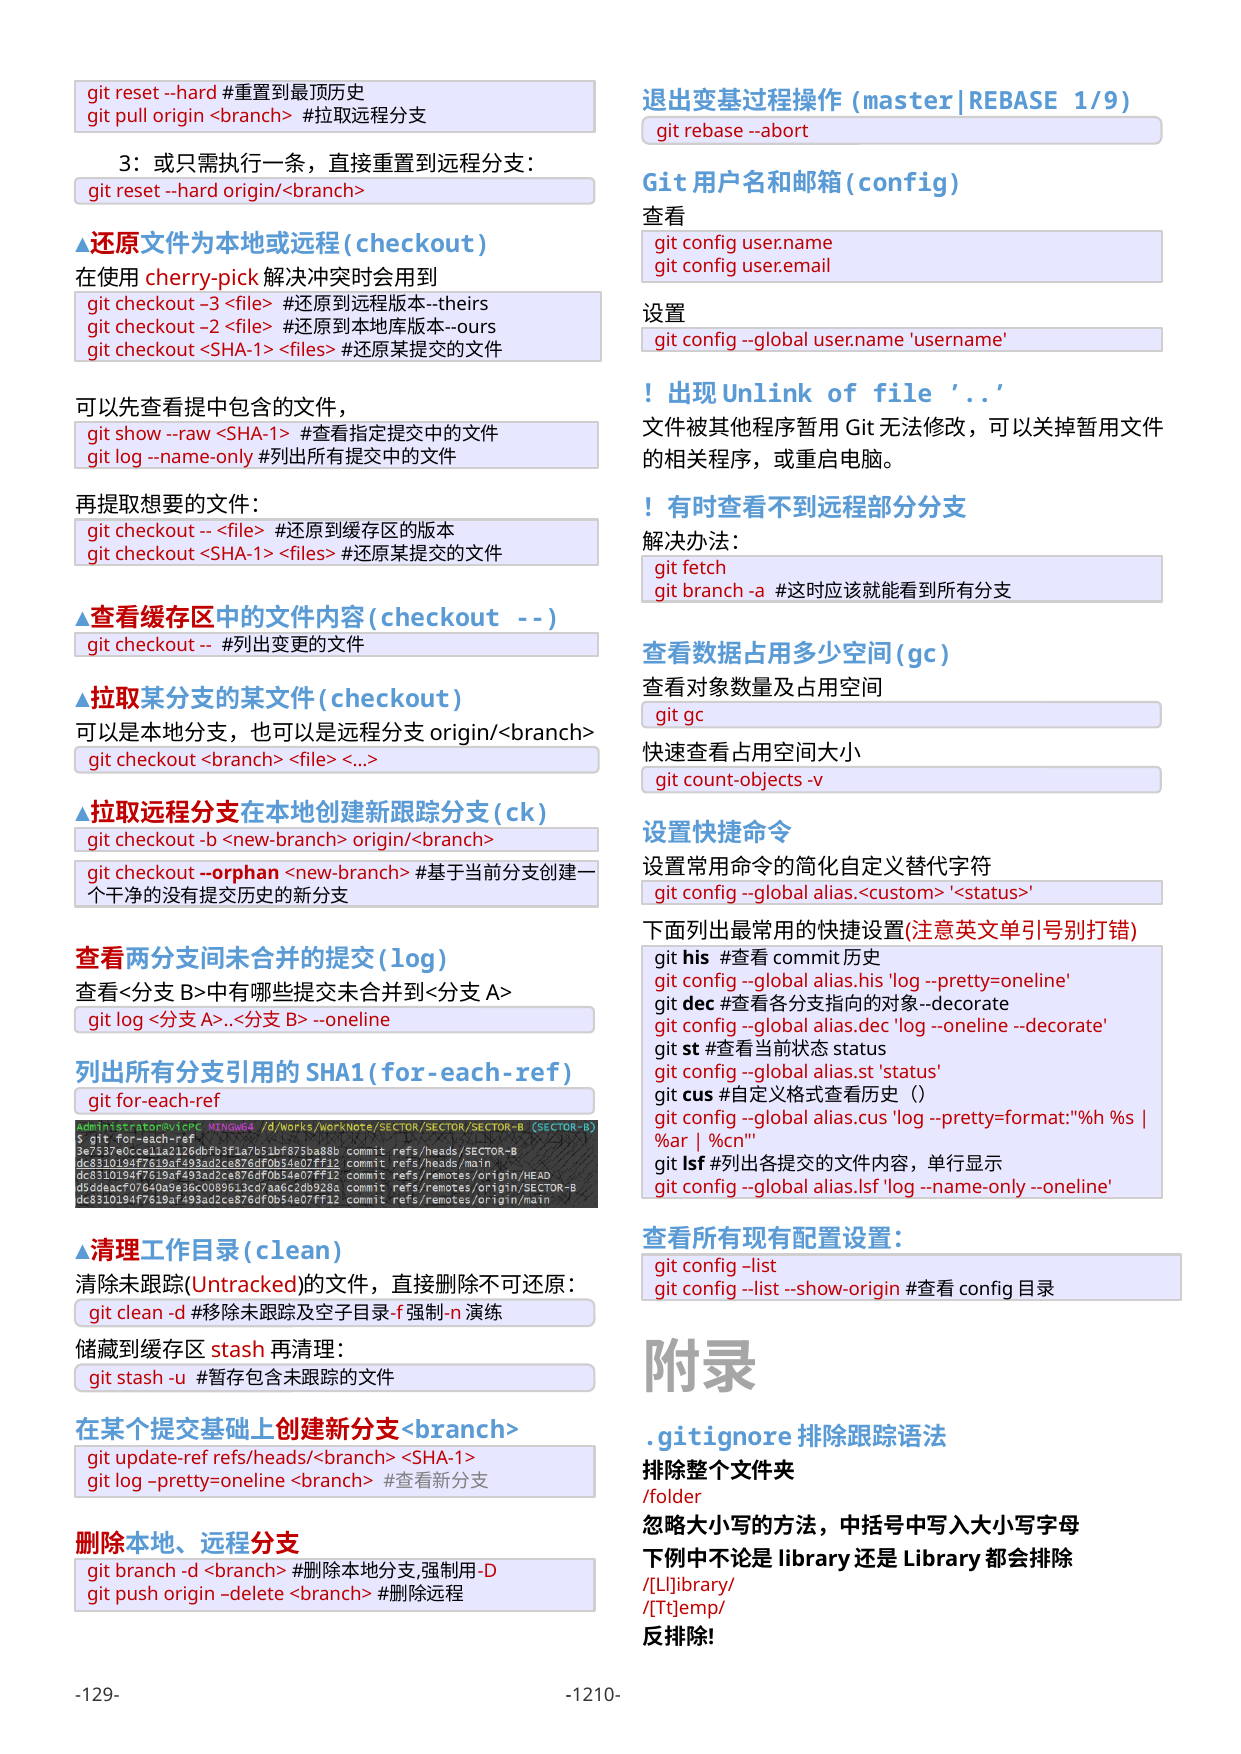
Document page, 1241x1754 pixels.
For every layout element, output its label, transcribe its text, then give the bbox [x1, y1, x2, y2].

subtitle 查看所有现有配置设置： [642, 1218, 1165, 1253]
text 可以先查看提中包含的文件， [75, 389, 598, 421]
text /[Ll]ibrary/ [642, 1573, 1165, 1596]
text 设置常用命令的简化自定义替代字符 [642, 848, 1165, 881]
subtitle .gitignore排除跟踪语法 [642, 1416, 1165, 1453]
text 排除整个文件夹 [642, 1453, 1165, 1485]
text 下例中不论是library还是Library都会排除 [642, 1541, 1165, 1573]
text 可以是本地分支，也可以是远程分支origin/<branch> [75, 714, 598, 747]
subtitle Git用户名和邮箱(config) [642, 162, 1165, 198]
picture [75, 1120, 598, 1208]
text 储藏到缓存区stash再清理： [75, 1332, 598, 1364]
subtitle 列出所有分支引用的SHA1(for-each-ref) [75, 1052, 598, 1088]
subtitle 查看两分支间未合并的提交(log) [75, 938, 598, 974]
text 查看<分支B>中有哪些提交未合并到<分支A> [75, 974, 598, 1007]
text 查看 [642, 198, 1165, 231]
subtitle 附录 [642, 1319, 1165, 1404]
subtitle 删除本地、远程分支 [75, 1523, 598, 1559]
text 反排除! [642, 1619, 1165, 1651]
text 解决办法： [642, 523, 1165, 556]
text /[Tt]emp/ [642, 1596, 1165, 1619]
subtitle 在某个提交基础上创建新分支<branch> [75, 1409, 598, 1446]
text 设置 [642, 296, 1165, 328]
text /folder [642, 1485, 1165, 1508]
subtitle 查看数据占用多少空间(gc) [642, 633, 1165, 669]
subtitle ▲还原文件为本地或远程(checkout) [75, 223, 598, 259]
text 再提取想要的文件： [75, 487, 598, 518]
text 3：或只需执行一条，直接重置到远程分支： [75, 146, 598, 178]
text 查看对象数量及占用空间 [642, 669, 1165, 702]
text 下面列出最常用的快捷设置(注意英文单引号别打错) [642, 913, 1165, 946]
subtitle 设置快捷命令 [642, 812, 1165, 848]
subtitle ▲拉取某分支的某文件(checkout) [75, 678, 598, 714]
text 清除未跟踪(Untracked)的文件，直接删除不可还原： [75, 1267, 598, 1299]
subtitle ！有时查看不到远程部分分支 [642, 487, 1165, 523]
text 文件被其他程序暂用Git无法修改，可以关掉暂用文件的相关程序，或重启电脑。 [642, 409, 1165, 474]
subtitle ▲查看缓存区中的文件内容(checkout --) [75, 597, 598, 632]
text 快速查看占用空间大小 [642, 734, 1165, 767]
subtitle 退出变基过程操作 (master|REBASE 1/9) [642, 81, 1165, 117]
text 忽略大小写的方法，中括号中写入大小写字母 [642, 1508, 1165, 1541]
subtitle ▲清理工作目录(clean) [75, 1231, 598, 1267]
subtitle ▲拉取远程分支在本地创建新跟踪分支(ck) [75, 792, 598, 827]
text 在使用cherry-pick解决冲突时会用到 [75, 259, 598, 291]
subtitle ！出现Unlink of file ’..’ [642, 373, 1165, 409]
